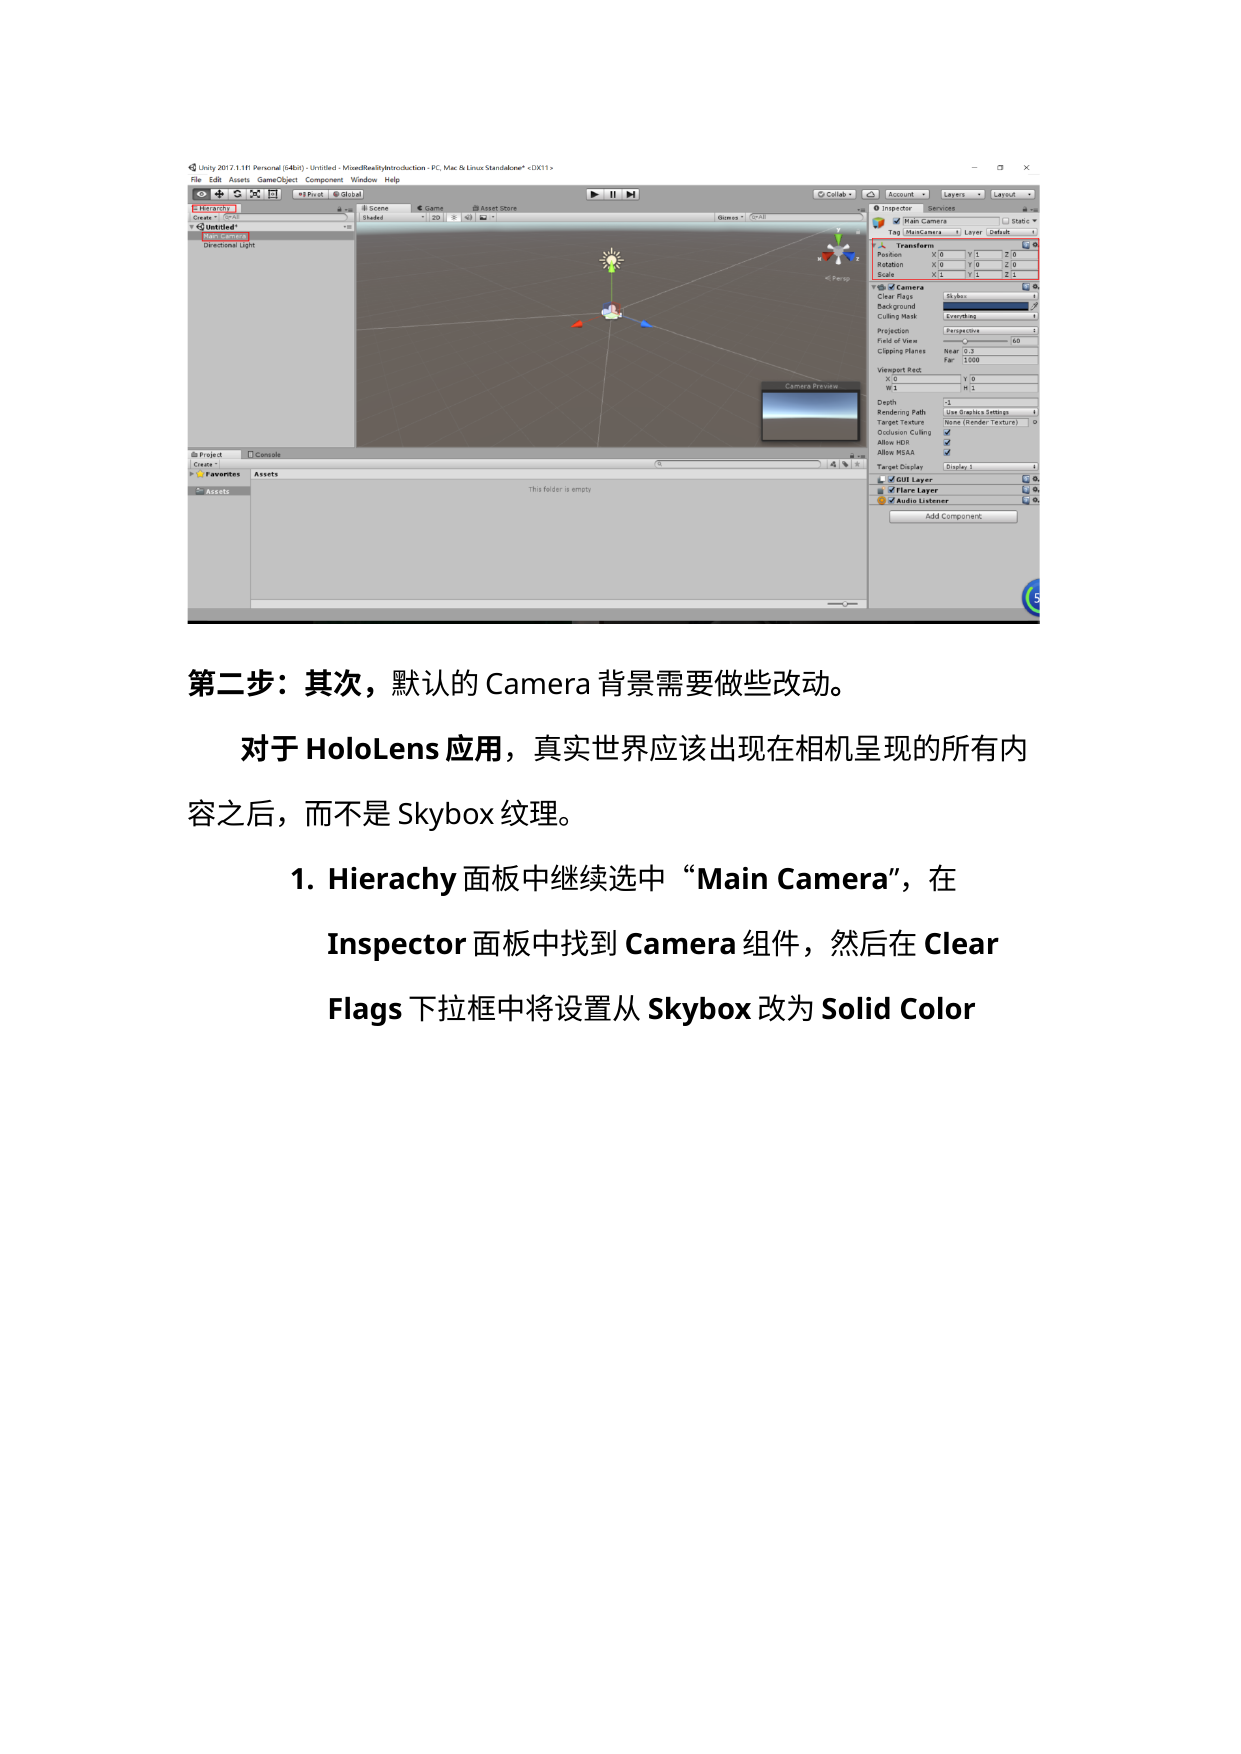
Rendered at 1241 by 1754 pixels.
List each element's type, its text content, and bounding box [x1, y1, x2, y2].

text 第二步：其次，默认的Camera背景需要做些改动。 [187, 649, 1053, 714]
list Hierachy面板中继续选中“Main Camera”，在Inspector面板中找到Camera组件，然后在Clear Flags下拉框中将设置从Skybox改为Solid Color [289, 844, 1053, 1039]
text 对于HoloLens应用，真实世界应该出现在相机呈现的所有内容之后，而不是Skybox纹理。 [187, 714, 1053, 844]
picture [187, 162, 1040, 624]
